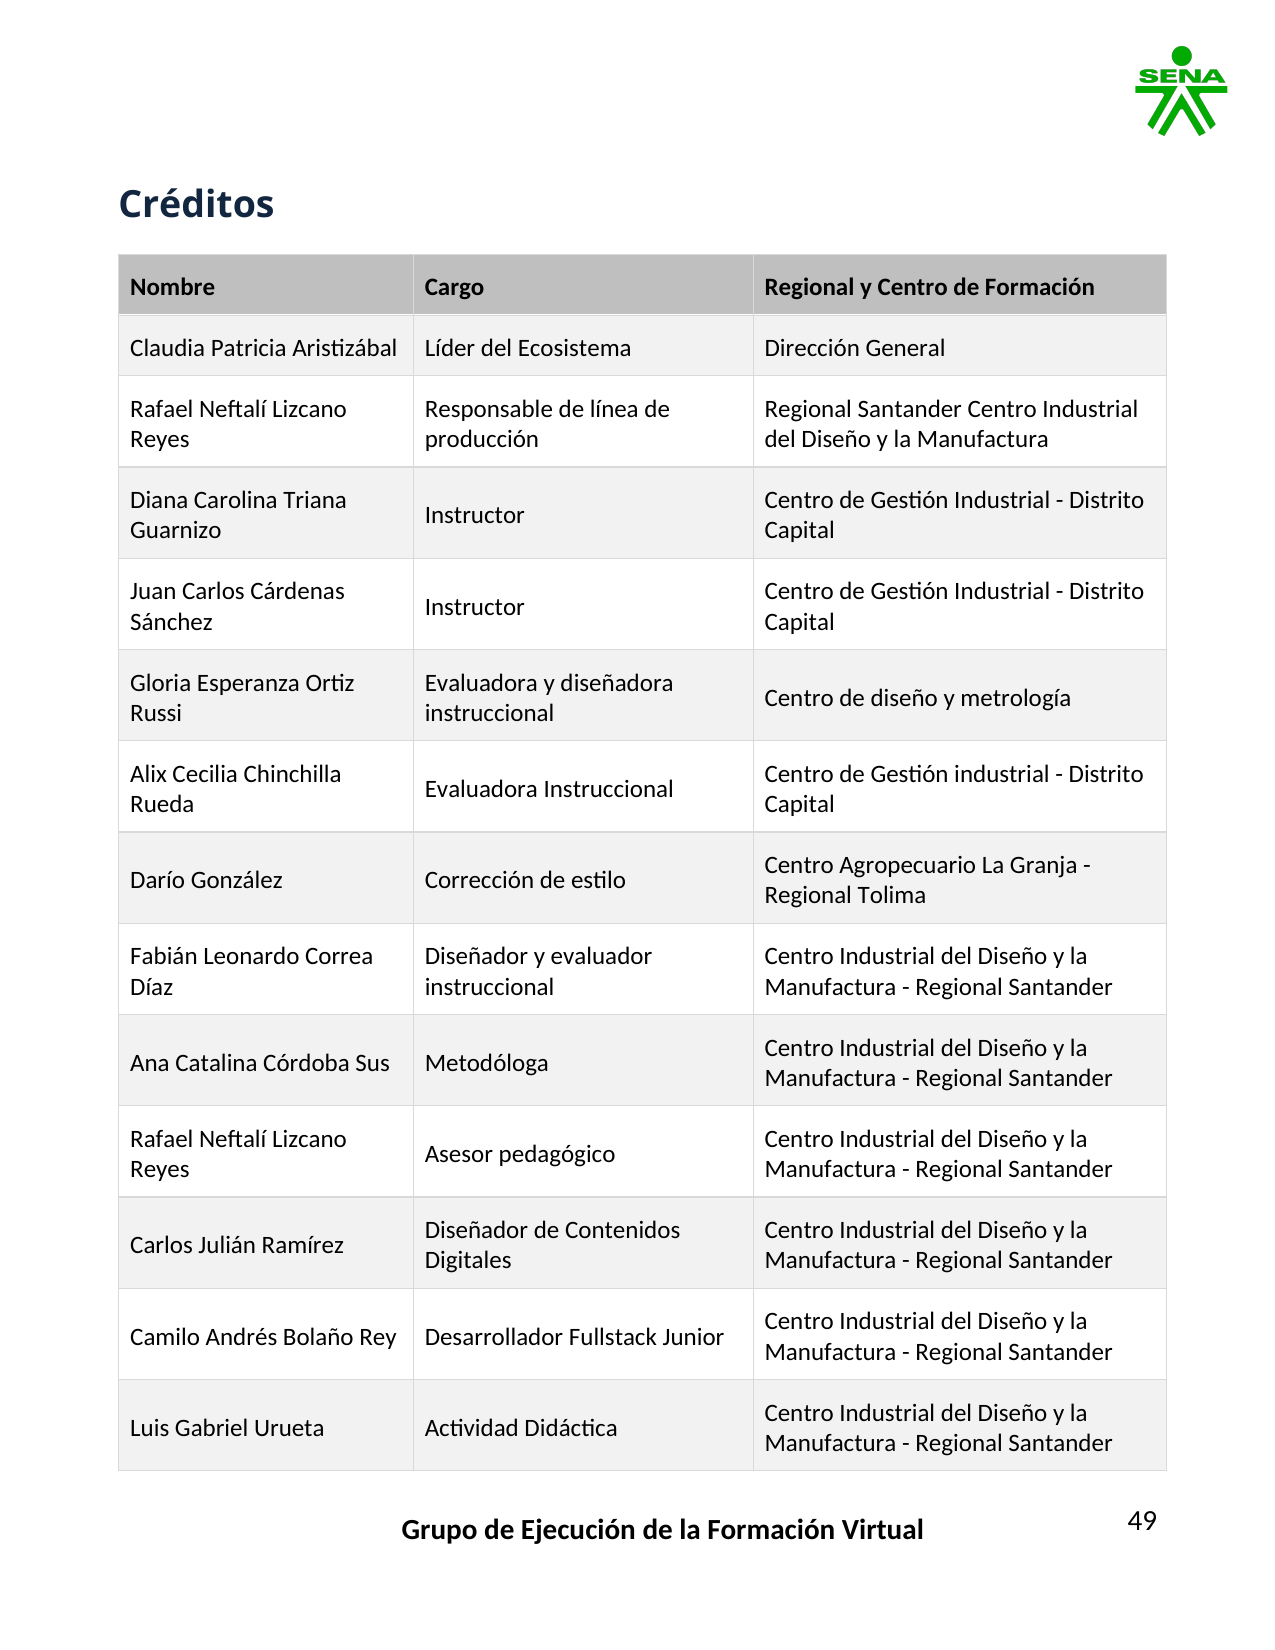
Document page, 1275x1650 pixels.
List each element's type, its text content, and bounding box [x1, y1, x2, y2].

table_cell Desarrollador Fullstack Junior [414, 1289, 753, 1379]
table_cell Actividad Didáctica [414, 1380, 753, 1470]
table_cell Centro Industrial del Diseño y la Manufactura - Regional Santander [754, 1198, 1166, 1288]
table_cell Centro Agropecuario La Granja - Regional Tolima [754, 833, 1166, 923]
table_cell Carlos Julián Ramírez [119, 1198, 413, 1288]
table_cell Metodóloga [414, 1015, 753, 1105]
table_cell Centro de Gestión Industrial - Distrito Capital [754, 468, 1166, 558]
table_cell Rafael Neftalí Lizcano Reyes [119, 376, 413, 466]
table_cell Diseñador y evaluador instruccional [414, 924, 753, 1014]
table_cell Diseñador de Contenidos Digitales [414, 1198, 753, 1288]
table_cell Centro de diseño y metrología [754, 650, 1166, 740]
table_cell Líder del Ecosistema [414, 316, 753, 375]
table_cell Instructor [414, 468, 753, 558]
table_cell Centro Industrial del Diseño y la Manufactura - Regional Santander [754, 1106, 1166, 1196]
table_cell Gloria Esperanza Ortiz Russi [119, 650, 413, 740]
table_cell Corrección de estilo [414, 833, 753, 923]
table_cell Centro de Gestión industrial - Distrito Capital [754, 741, 1166, 831]
table_cell Regional Santander Centro Industrial del Diseño y la Manufactura [754, 376, 1166, 466]
table_cell Responsable de línea de producción [414, 376, 753, 466]
table_cell Rafael Neftalí Lizcano Reyes [119, 1106, 413, 1196]
table_cell Evaluadora y diseñadora instruccional [414, 650, 753, 740]
table_cell Instructor [414, 559, 753, 649]
picture [1135, 46, 1228, 136]
table_cell Camilo Andrés Bolaño Rey [119, 1289, 413, 1379]
table_cell Luis Gabriel Urueta [119, 1380, 413, 1470]
table_cell Asesor pedagógico [414, 1106, 753, 1196]
table_cell Ana Catalina Córdoba Sus [119, 1015, 413, 1105]
table_cell Centro Industrial del Diseño y la Manufactura - Regional Santander [754, 1380, 1166, 1470]
table_header Cargo [414, 255, 753, 314]
table_header Regional y Centro de Formación [754, 255, 1166, 314]
table_cell Centro de Gestión Industrial - Distrito Capital [754, 559, 1166, 649]
table_header Nombre [119, 255, 413, 314]
text Créditos [118, 177, 1157, 228]
table_cell Centro Industrial del Diseño y la Manufactura - Regional Santander [754, 1289, 1166, 1379]
table_cell Claudia Patricia Aristizábal [119, 316, 413, 375]
table_cell Juan Carlos Cárdenas Sánchez [119, 559, 413, 649]
table_cell Diana Carolina Triana Guarnizo [119, 468, 413, 558]
table_cell Darío González [119, 833, 413, 923]
table_cell Dirección General [754, 316, 1166, 375]
table_cell Centro Industrial del Diseño y la Manufactura - Regional Santander [754, 1015, 1166, 1105]
table_cell Evaluadora Instruccional [414, 741, 753, 831]
table_cell Alix Cecilia Chinchilla Rueda [119, 741, 413, 831]
table_cell Centro Industrial del Diseño y la Manufactura - Regional Santander [754, 924, 1166, 1014]
table_cell Fabián Leonardo Correa Díaz [119, 924, 413, 1014]
